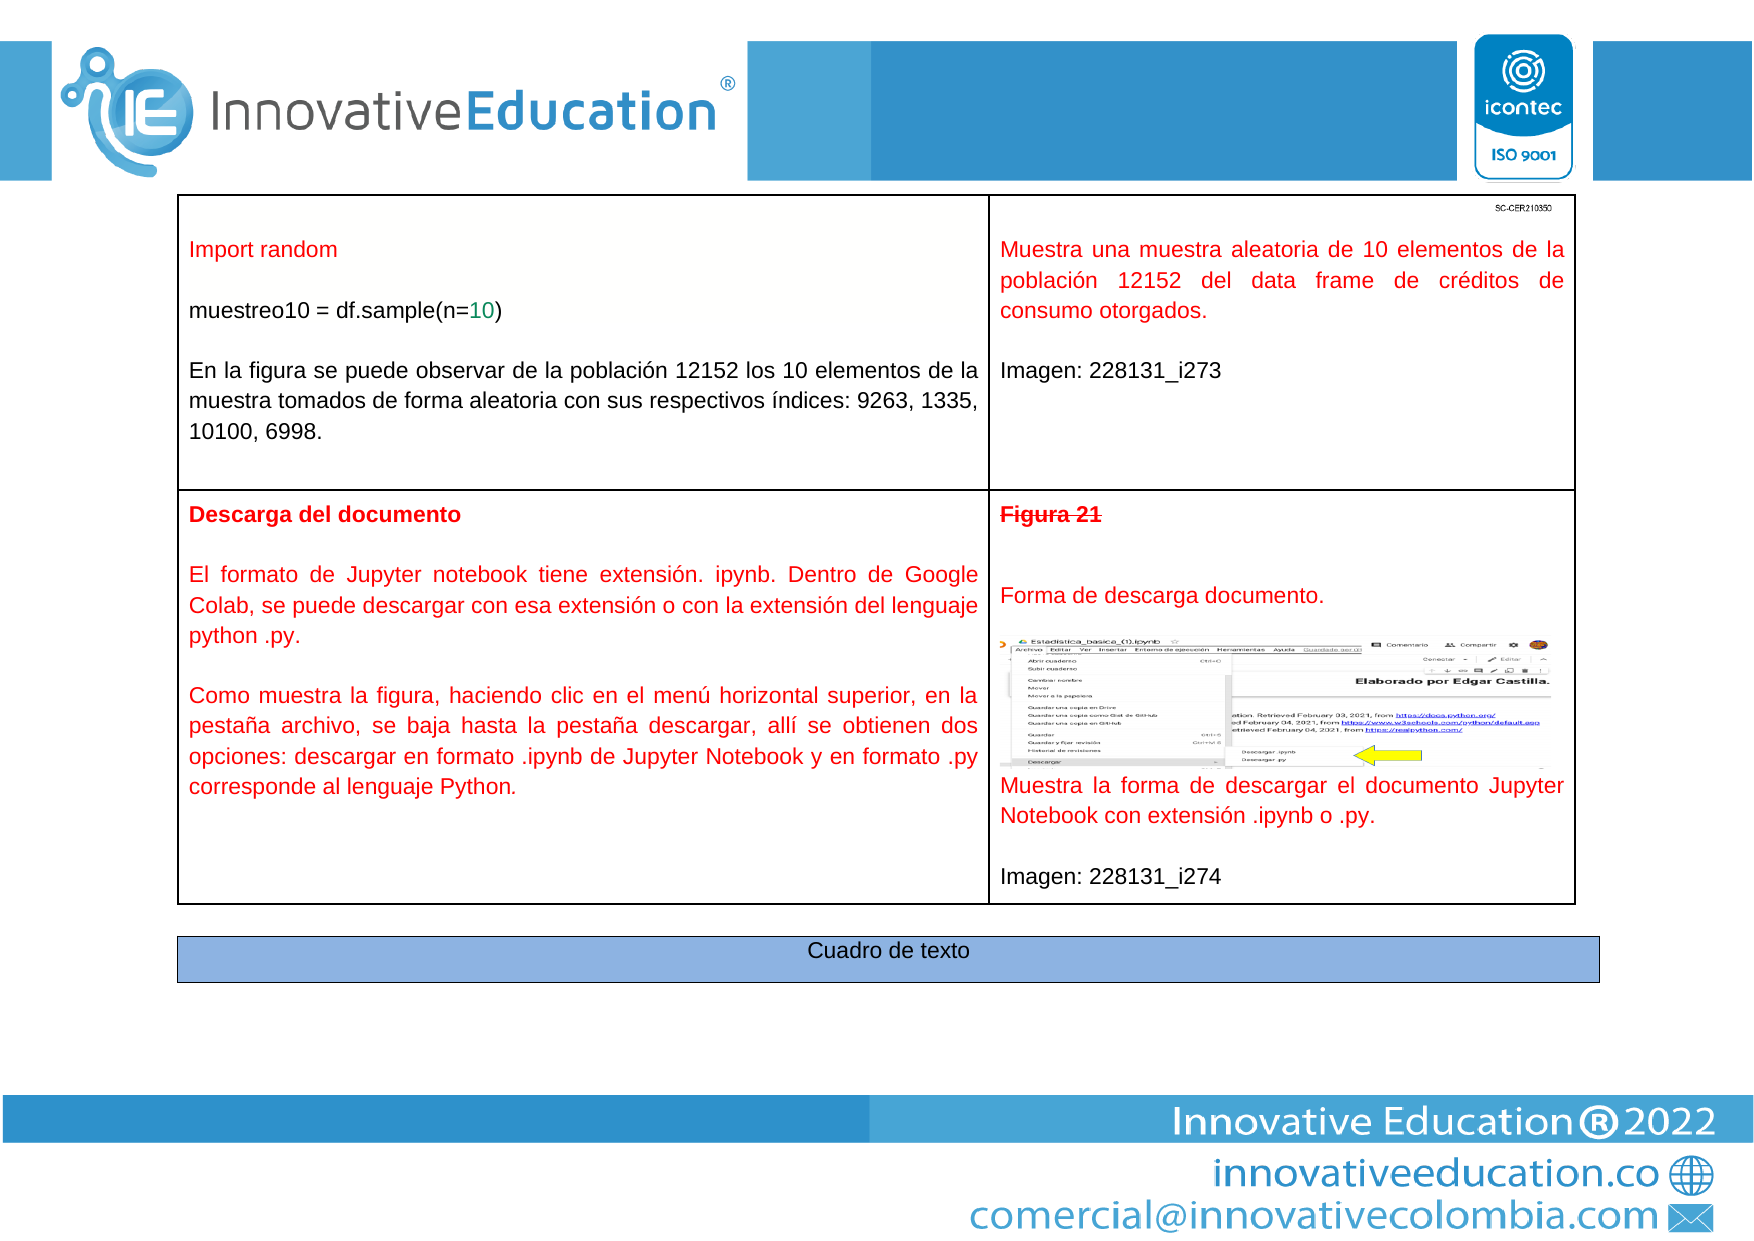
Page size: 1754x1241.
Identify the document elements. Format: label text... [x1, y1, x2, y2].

table_header Cuadro de texto [178, 937, 1599, 982]
picture [1471, 32, 1576, 194]
picture [999, 633, 1552, 769]
table_cell Descarga del documento El formato de Jupyter notebook tiene extensión. ipynb. Dentro de Google Colab, se puede descargar con esa extensión o con la extensión del lenguaje python .py. Como muestra la figura, haciendo clic en el menú horizontal superior, en la pestaña archivo, se baja hasta la pestaña descargar, allí se obtienen dos opciones: descargar en formato .ipynb de Jupyter Notebook y en formato .py corresponde al lenguaje Python. [179, 491, 988, 903]
picture [1593, 28, 1752, 194]
table_cell Figura 21 Forma de descarga documento. Muestra la forma de descargar el documento Jupyter Notebook con extensión .ipynb o .py. Imagen: 228131_i274 [990, 491, 1574, 903]
picture [0, 28, 1457, 194]
picture [2, 1093, 1754, 1239]
